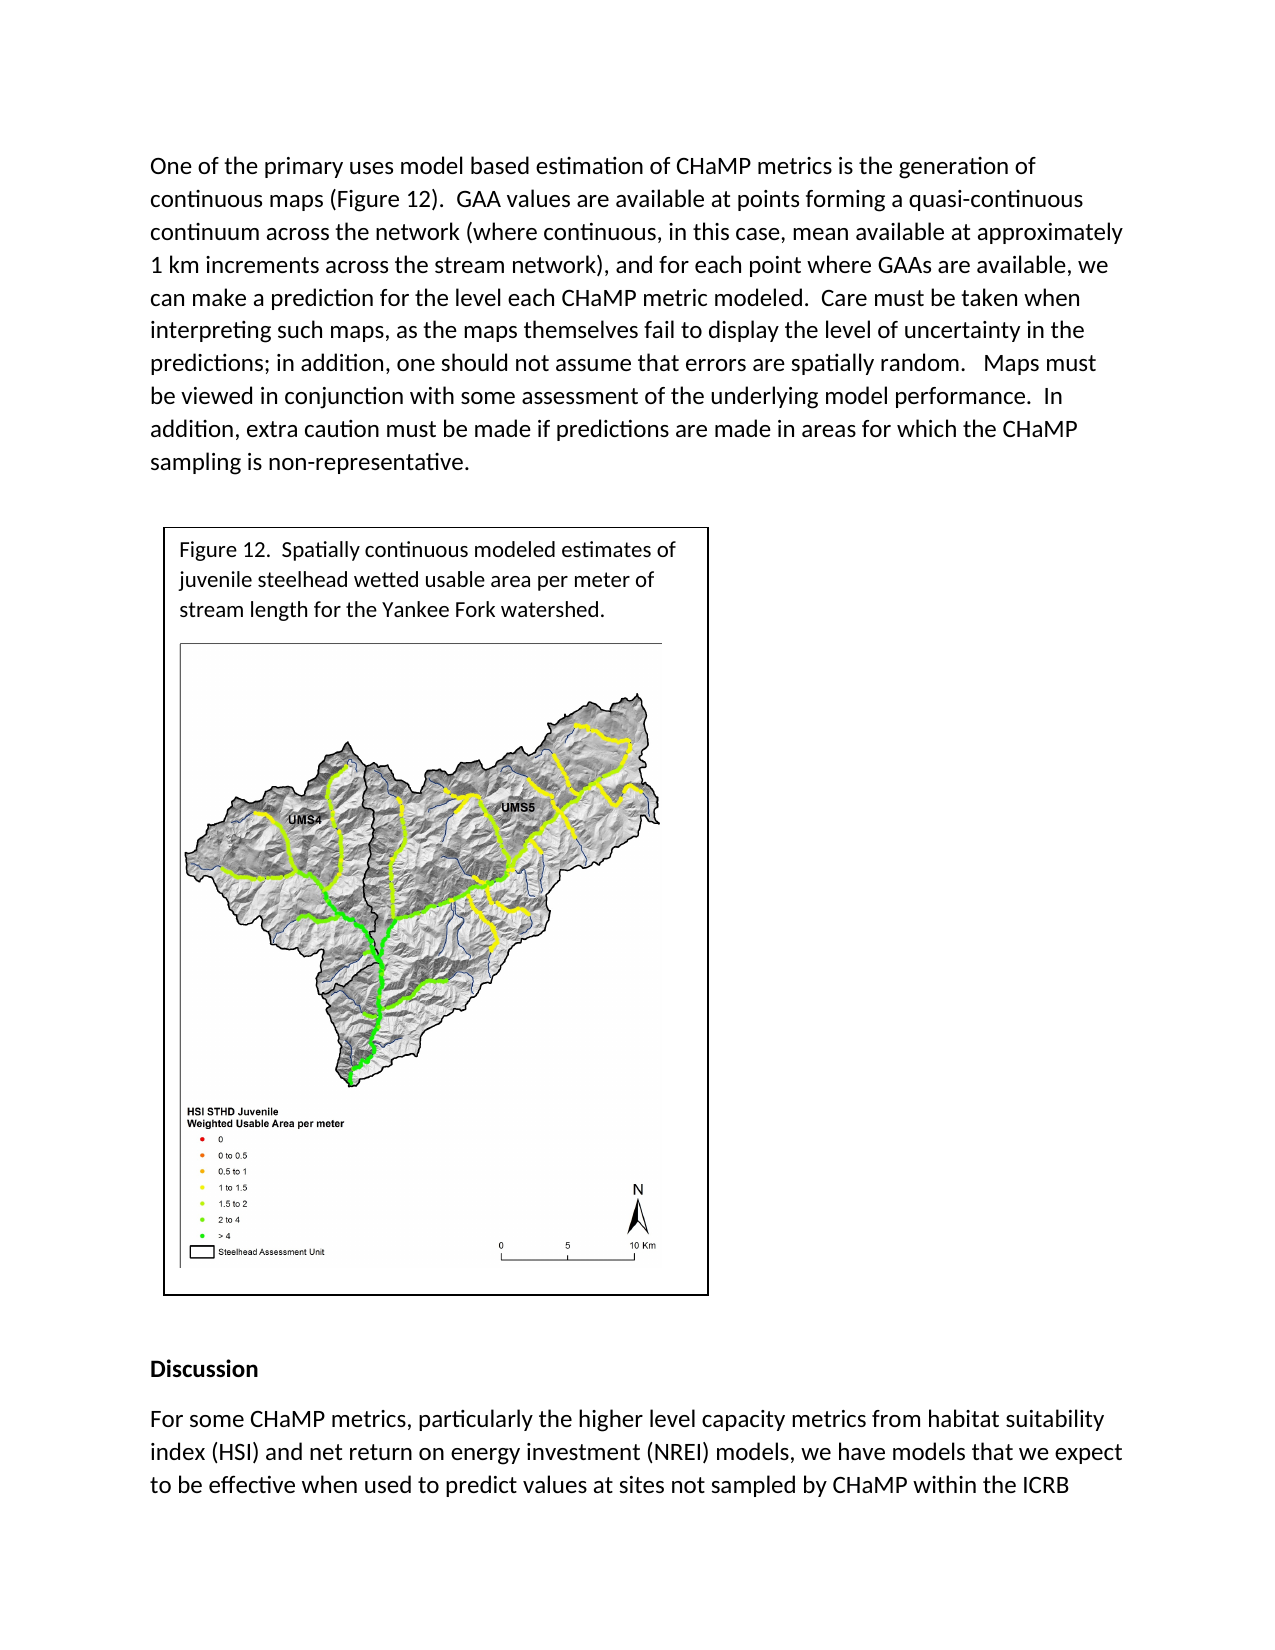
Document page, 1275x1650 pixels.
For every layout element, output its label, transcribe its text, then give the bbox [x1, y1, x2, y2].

text Discussion [150, 1353, 1125, 1384]
picture [179, 642, 662, 1268]
text One of the primary uses model based estimation of CHaMP metrics is the generation of continuous maps (Figure 12). GAA values are available at points forming a quasi-continuous continuum across the network (where continuous, in this case, mean available at approximately 1 km increments across the stream network), and for each point where GAAs are available, we can make a prediction for the level each CHaMP metric modeled. Care must be taken when interpreting such maps, as the maps themselves fail to display the level of uncertainty in the predictions; in addition, one should not assume that errors are spatially random. Maps must be viewed in conjunction with some assessment of the underlying model performance. In addition, extra caution must be made if predictions are made in areas for which the CHaMP sampling is non-representative. [150, 150, 1125, 477]
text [150, 1403, 1125, 1499]
